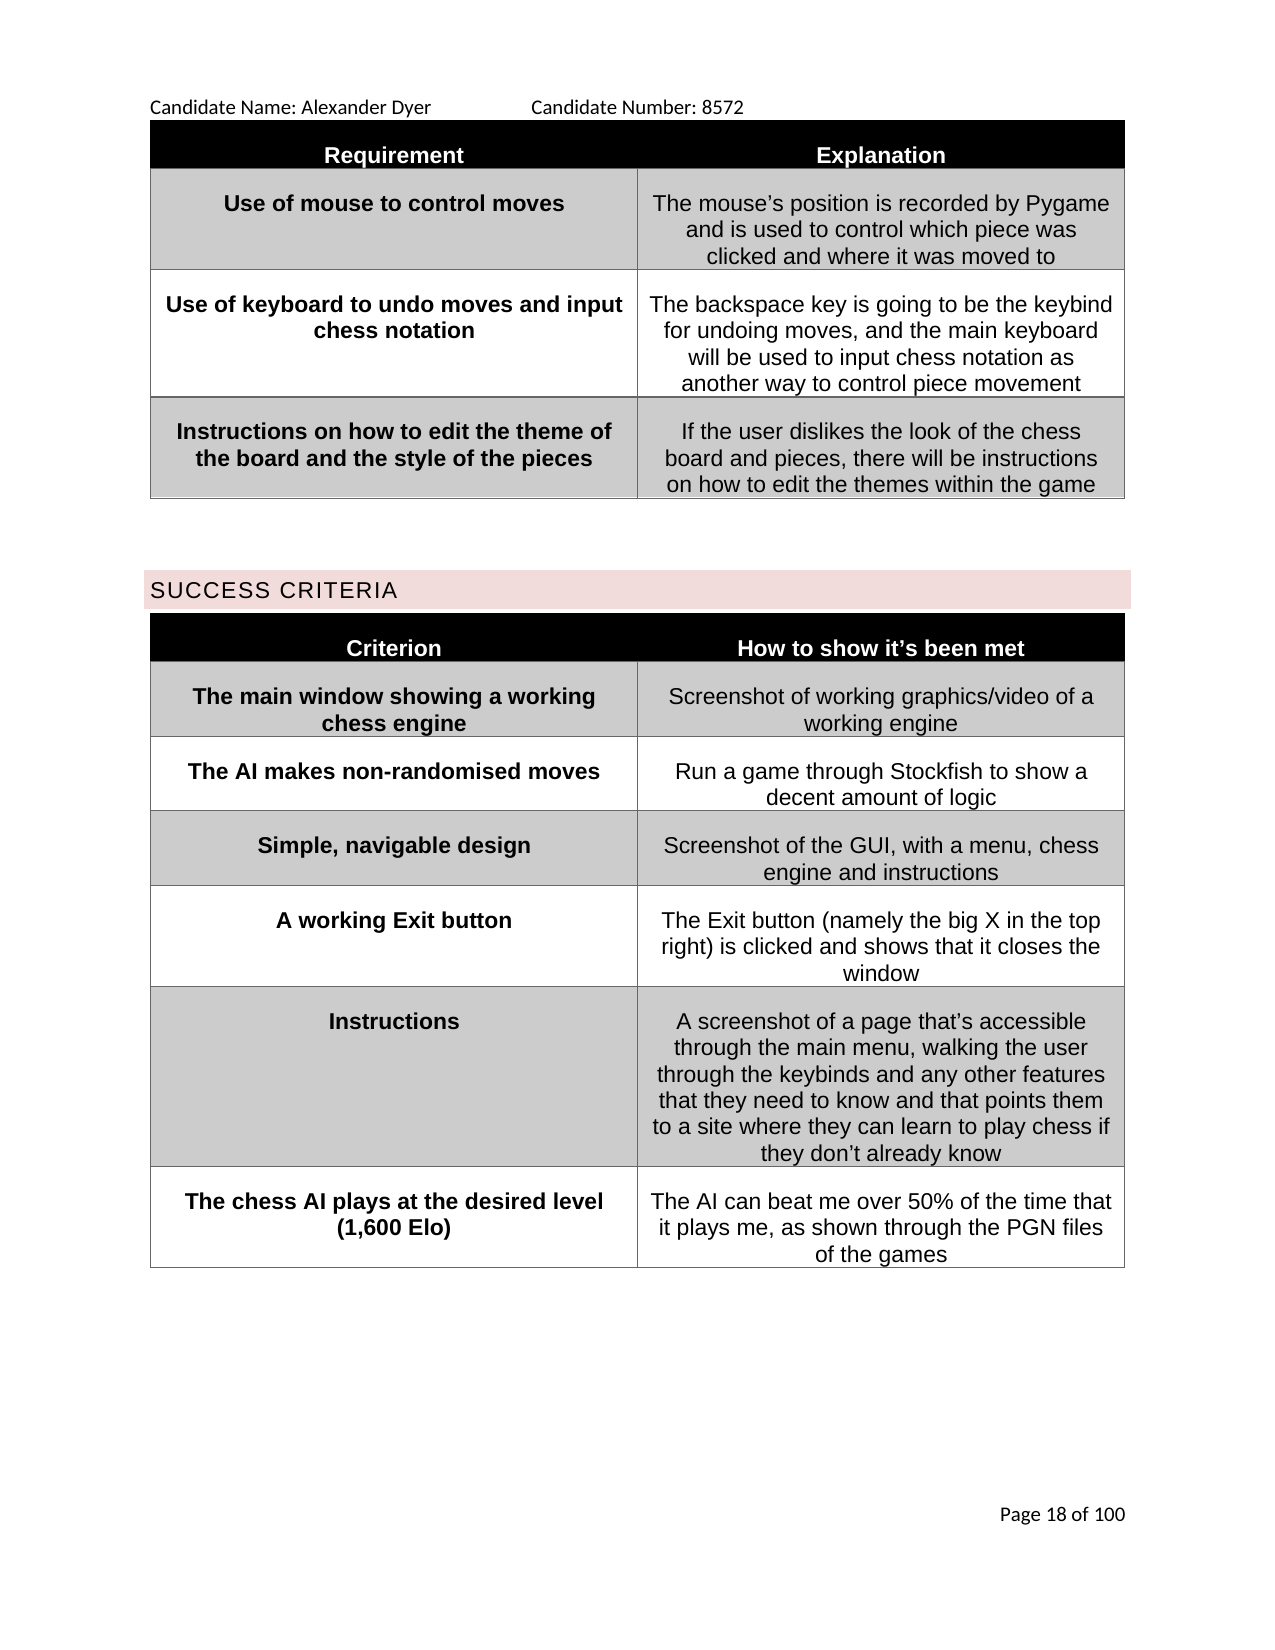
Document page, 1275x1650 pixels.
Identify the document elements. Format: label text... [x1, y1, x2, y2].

table_cell Run a game through Stockfish to show a decent amount of logic [638, 737, 1124, 810]
table_header Explanation [638, 121, 1124, 168]
table_cell Instructions on how to edit the theme of the board and the style of the pieces [151, 398, 637, 497]
table_cell The AI can beat me over 50% of the time that it plays me, as shown through the PGN files of the games [638, 1167, 1124, 1267]
subtitle Success Criteria [150, 577, 1125, 603]
table_cell Screenshot of working graphics/video of a working engine [638, 662, 1124, 736]
table_cell The main window showing a working chess engine [151, 662, 637, 736]
table_cell Instructions [151, 987, 637, 1166]
table_cell Simple, navigable design [151, 811, 637, 885]
table_cell Use of mouse to control moves [151, 169, 637, 269]
table_cell The AI makes non-randomised moves [151, 737, 637, 810]
table_cell The backspace key is going to be the keybind for undoing moves, and the main keyboard will be used to input chess notation as another way to control piece movement [638, 270, 1124, 396]
table_header How to show it’s been met [638, 614, 1124, 661]
table_header Criterion [151, 614, 637, 661]
table_cell Use of keyboard to undo moves and input chess notation [151, 270, 637, 396]
table_cell If the user dislikes the look of the chess board and pieces, there will be instructions on how to edit the themes within the game [638, 398, 1124, 497]
table_cell A working Exit button [151, 886, 637, 986]
table_cell A screenshot of a page that’s accessible through the main menu, walking the user through the keybinds and any other features that they need to know and that points them to a site where they can learn to play chess if they don’t already know [638, 987, 1124, 1166]
table_header Requirement [151, 121, 637, 168]
table_cell The Exit button (namely the big X in the top right) is clicked and shows that it closes the window [638, 886, 1124, 986]
table_cell Screenshot of the GUI, with a menu, chess engine and instructions [638, 811, 1124, 885]
table_cell The mouse’s position is recorded by Pygame and is used to control which piece was clicked and where it was moved to [638, 169, 1124, 269]
table_cell The chess AI plays at the desired level (1,600 Elo) [151, 1167, 637, 1267]
